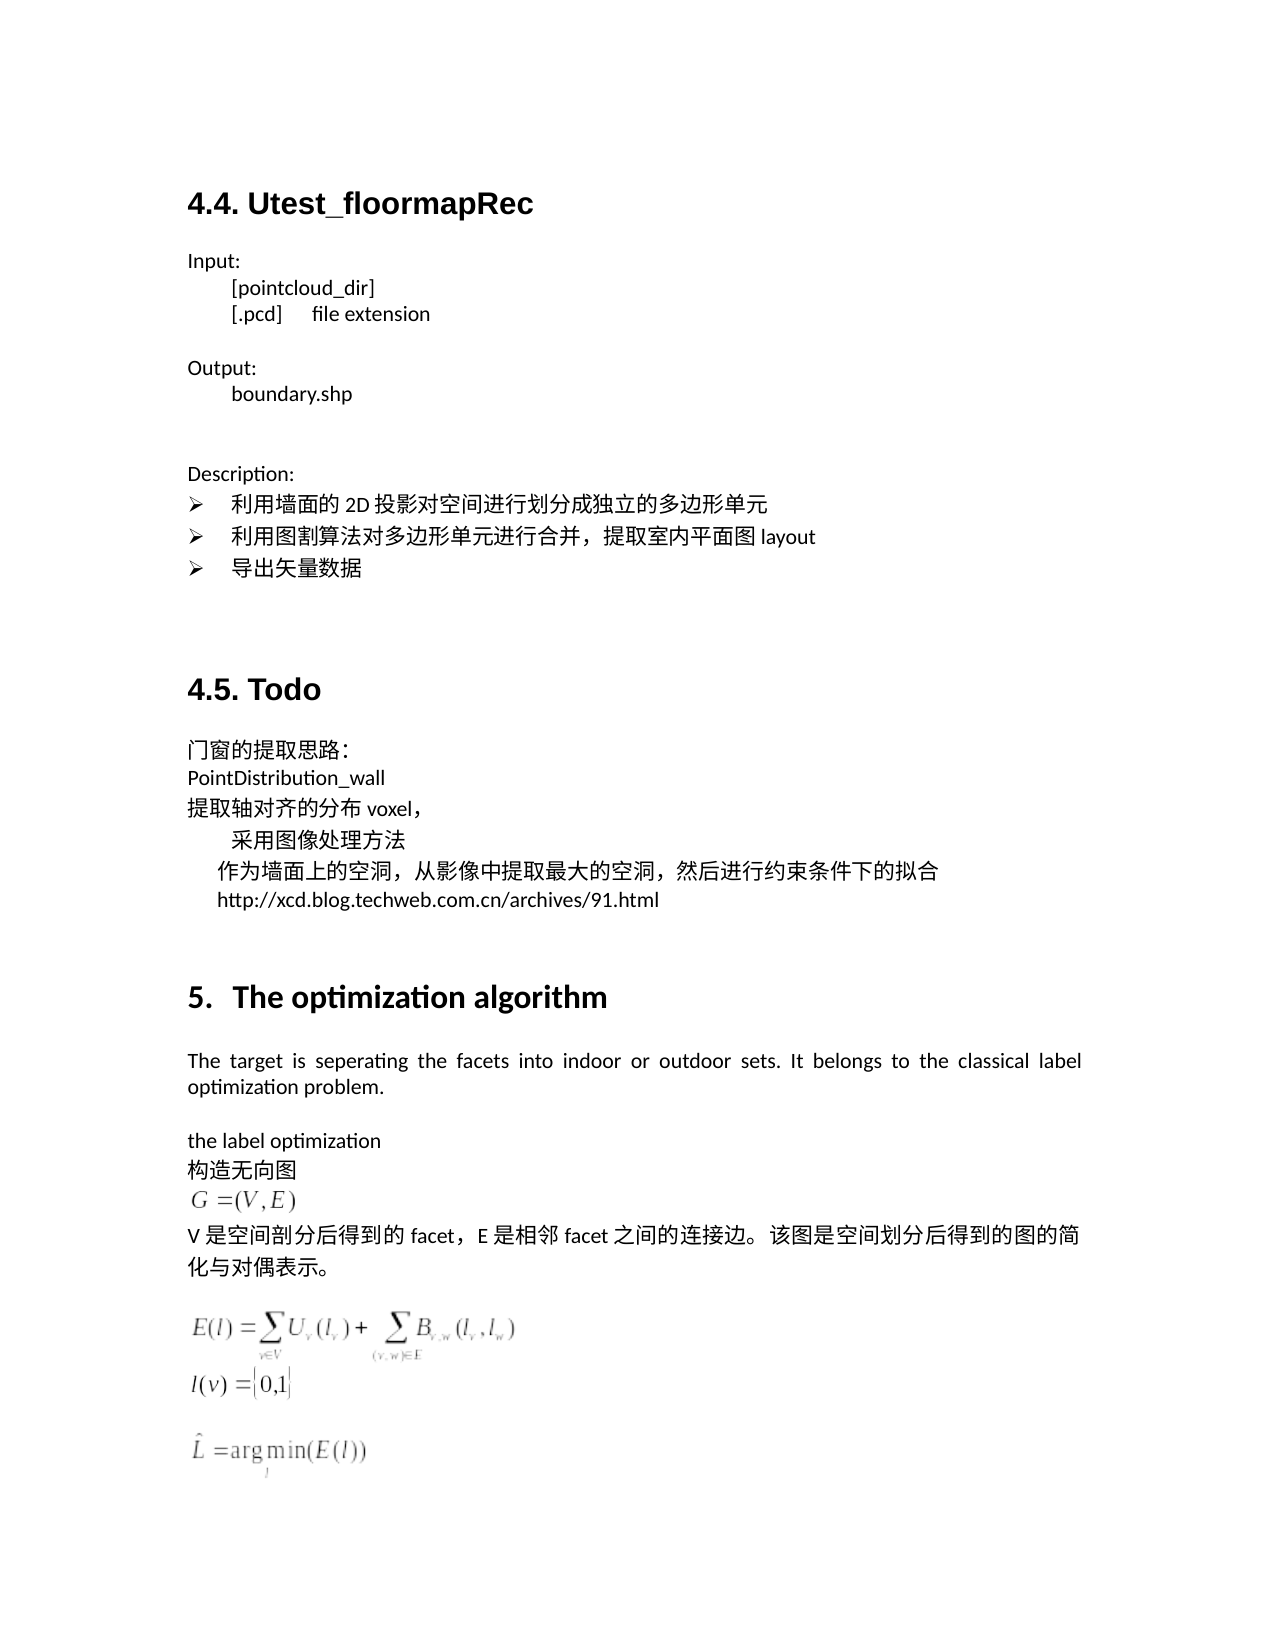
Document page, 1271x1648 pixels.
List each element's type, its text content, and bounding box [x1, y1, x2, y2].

text 门窗的提取思路： [187, 733, 1083, 764]
text [pointcloud_dir] [187, 274, 1083, 301]
list V是空间剖分后得到的facet，E是相邻facet之间的连接边。该图是空间划分后得到的图的简化与对偶表示。 [187, 1218, 1083, 1282]
text PointDistribution_wall [187, 764, 1083, 791]
text [.pcd] file extension [187, 301, 1083, 327]
list 构造无向图 [187, 1153, 1083, 1185]
text Output: [187, 354, 1083, 381]
text 作为墙面上的空洞，从影像中提取最大的空洞，然后进行约束条件下的拟合 [187, 854, 1083, 886]
list the label optimization [187, 1127, 1083, 1153]
text 提取轴对齐的分布voxel， [187, 791, 1083, 823]
text Description: [187, 461, 1083, 487]
list 导出矢量数据 [187, 551, 1083, 582]
text boundary.shp [187, 381, 1083, 407]
list The target is seperating the facets into indoor or outdoor sets. It belongs to the classical label optimization problem. [187, 1047, 1083, 1100]
list 利用墙面的2D投影对空间进行划分成独立的多边形单元 [187, 487, 1083, 519]
list 利用图割算法对多边形单元进行合并，提取室内平面图layout [187, 519, 1083, 551]
text 采用图像处理方法 [187, 823, 1083, 854]
subtitle Utest_floormapRec [187, 185, 1083, 221]
text http://xcd.blog.techweb.com.cn/archives/91.html [187, 886, 1083, 913]
text Input: [187, 247, 1083, 274]
subtitle The optimization algorithm [187, 976, 1083, 1017]
subtitle Todo [187, 671, 1083, 706]
